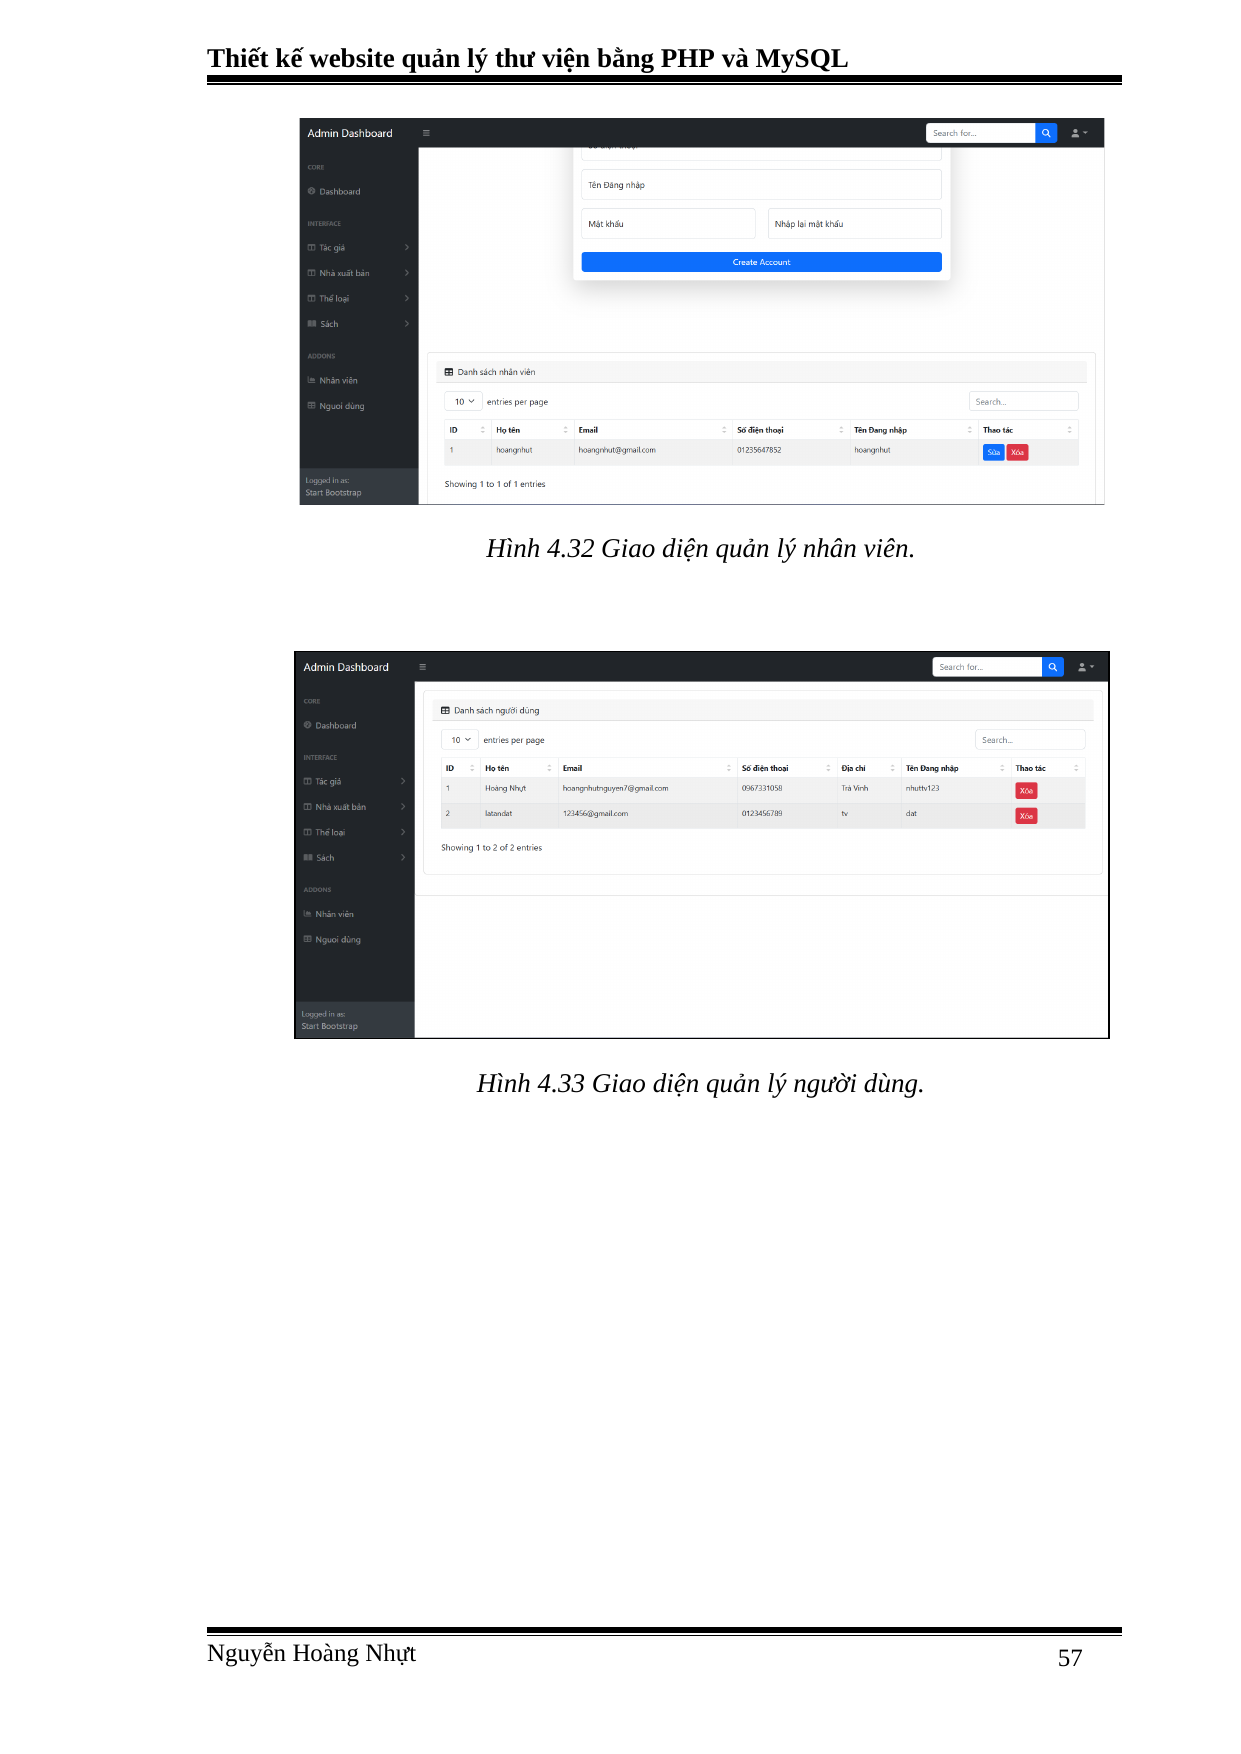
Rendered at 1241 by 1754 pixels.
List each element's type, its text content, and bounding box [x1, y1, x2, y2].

picture [299, 118, 1105, 505]
picture [296, 652, 1108, 1038]
